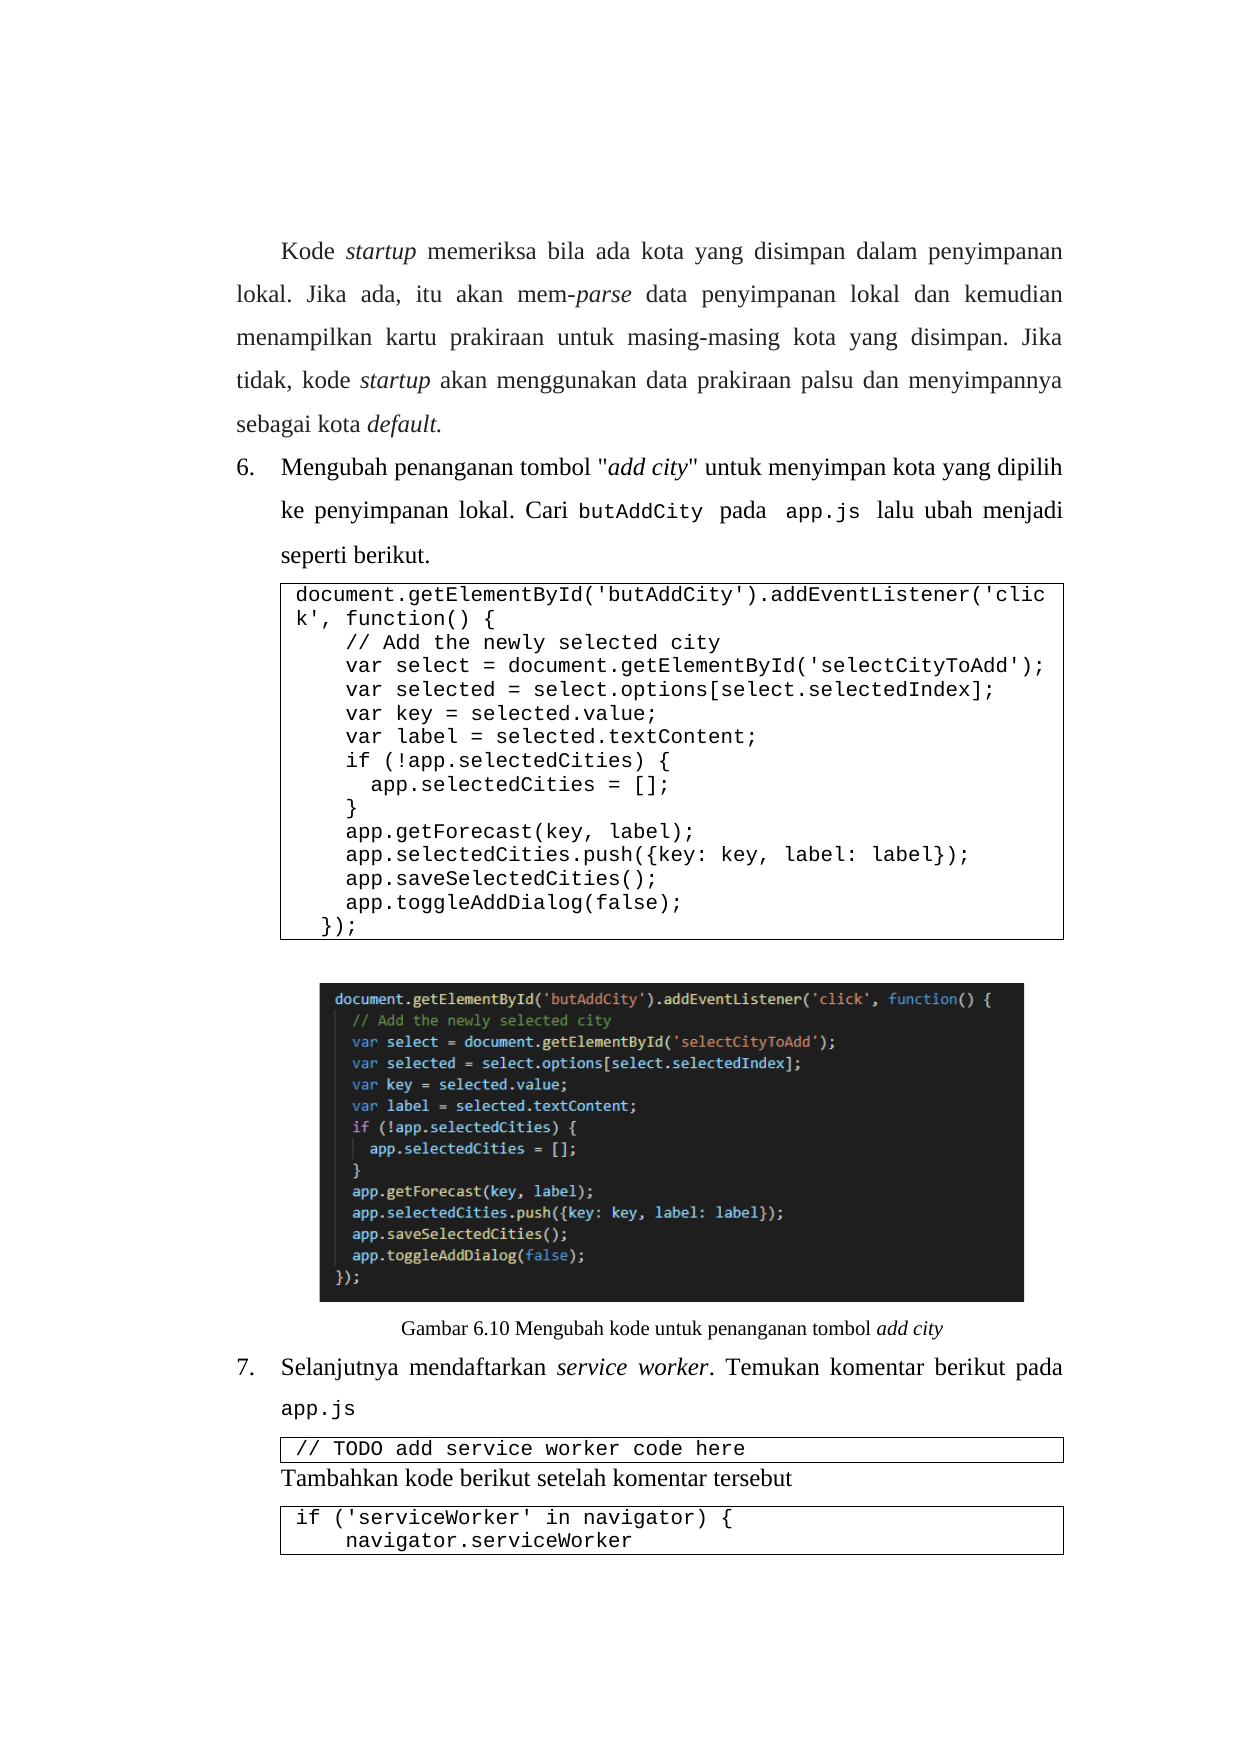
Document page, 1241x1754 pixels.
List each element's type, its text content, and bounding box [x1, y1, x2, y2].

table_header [281, 1507, 1063, 1554]
list Selanjutnya mendaftarkan service worker. Temukan komentar berikut pada app.js [236, 1352, 1063, 1422]
picture [319, 983, 1025, 1302]
list Gambar 6.10 Mengubah kode untuk penanganan tombol add city [281, 1316, 1063, 1340]
table_header document.getElementById('butAddCity').addEventListener('click', function() { // Add the newly selected city var select = document.getElementById('selectCityToAdd'); var selected = select.options[select.selectedIndex]; var key = selected.value; var label = selected.textContent; if (!app.selectedCities) { app.selectedCities = []; } app.getForecast(key, label); app.selectedCities.push({key: key, label: label}); app.saveSelectedCities(); app.toggleAddDialog(false); }); [281, 584, 1063, 939]
list Kode startup memeriksa bila ada kota yang disimpan dalam penyimpanan lokal. Jika ada, itu akan mem-parse data penyimpanan lokal dan kemudian menampilkan kartu prakiraan untuk masing-masing kota yang disimpan. Jika tidak, kode startup akan menggunakan data prakiraan palsu dan menyimpannya sebagai kota default. [236, 236, 1063, 437]
list Mengubah penanganan tombol "add city" untuk menyimpan kota yang dipilih ke penyimpanan lokal. Cari butAddCity pada app.js lalu ubah menjadi seperti berikut. [236, 452, 1063, 569]
table_header // TODO add service worker code here [281, 1438, 1063, 1462]
list Tambahkan kode berikut setelah komentar tersebut [281, 1463, 1063, 1491]
